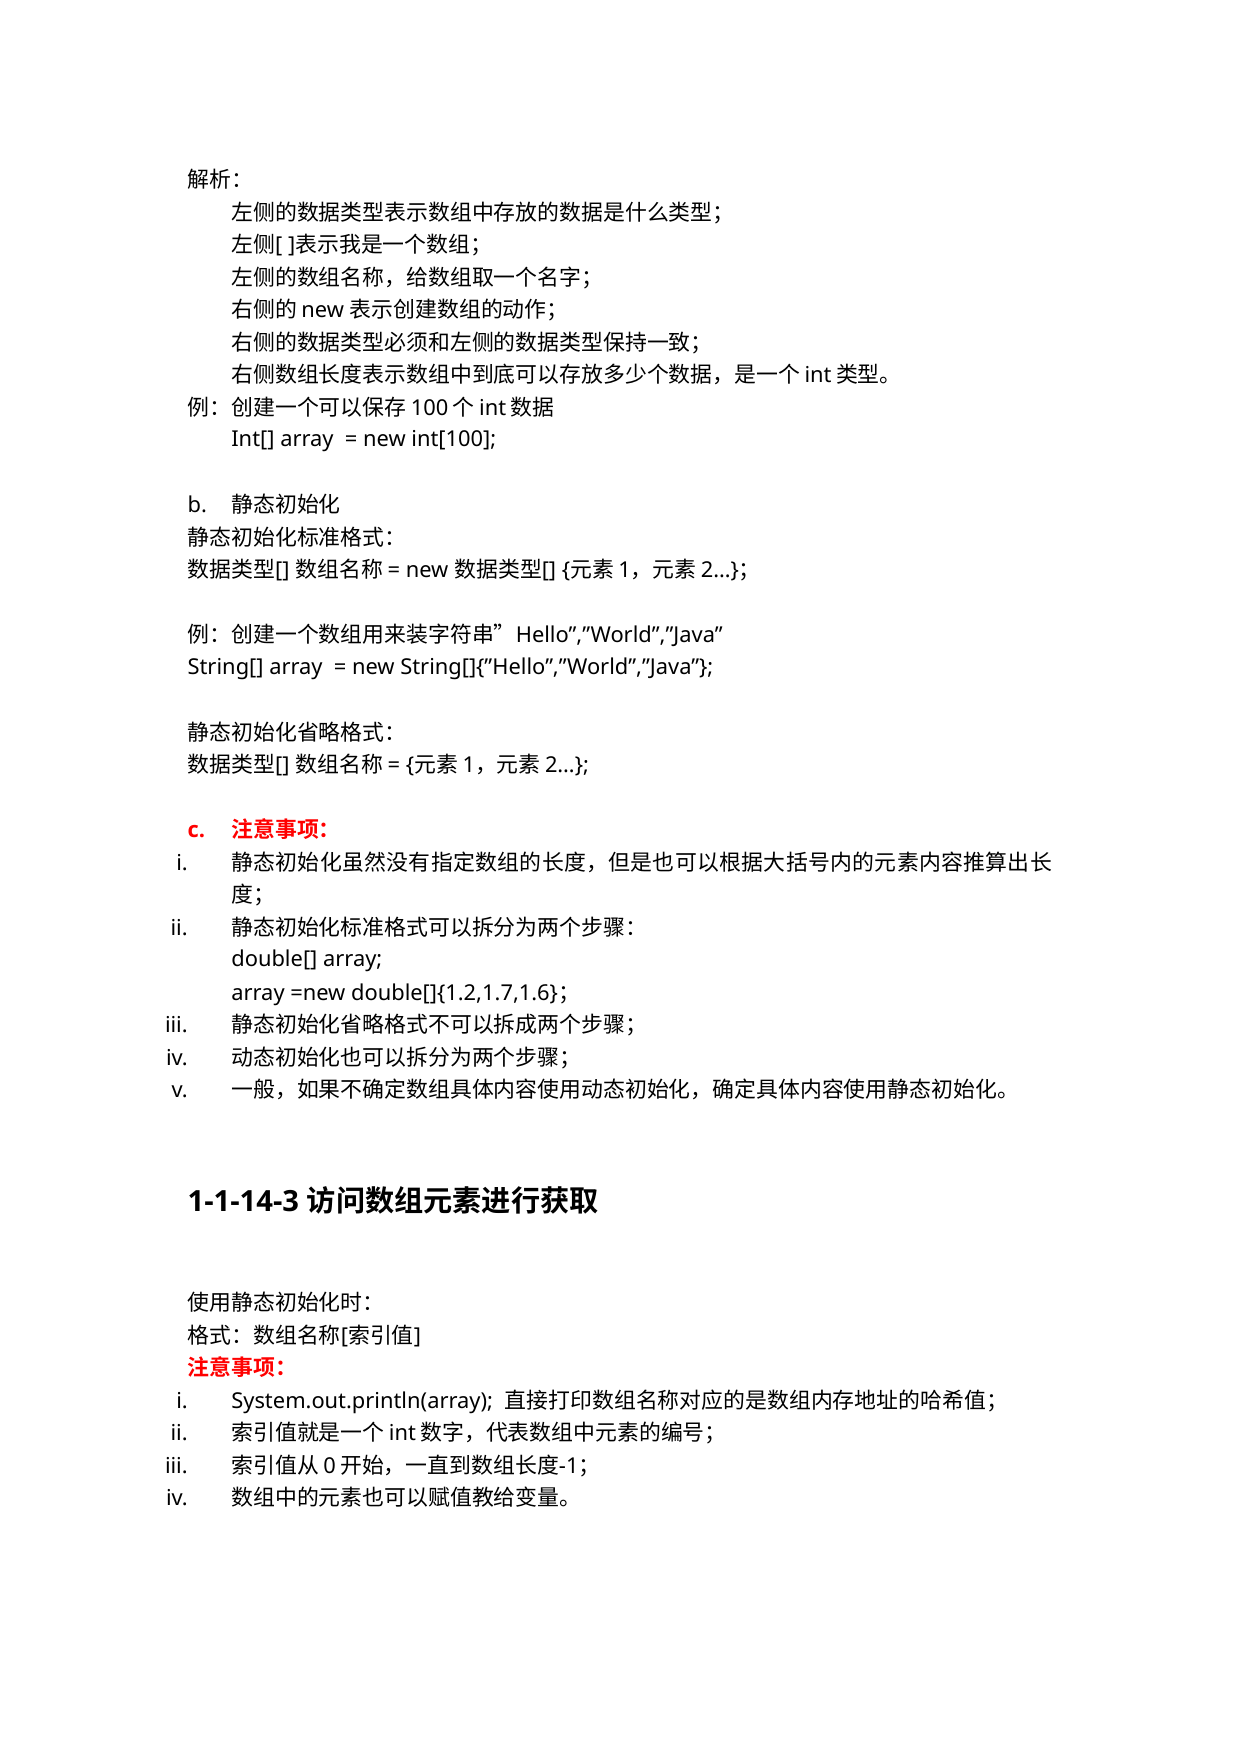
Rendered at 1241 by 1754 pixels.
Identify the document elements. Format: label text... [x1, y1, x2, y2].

list 索引值就是一个int数字，代表数组中元素的编号； [187, 1415, 1053, 1447]
text 静态初始化标准格式： [187, 519, 1053, 552]
list 注意事项： [187, 812, 1053, 844]
text double[] array; [231, 942, 1053, 974]
list 静态初始化标准格式可以拆分为两个步骤： [187, 909, 1053, 942]
list 静态初始化 [187, 487, 1053, 519]
text 数据类型[] 数组名称 = {元素1，元素2…}; [187, 747, 1053, 779]
text 左侧的数组名称，给数组取一个名字； [187, 259, 1053, 292]
list 索引值从0开始，一直到数组长度-1； [187, 1447, 1053, 1480]
text 例：创建一个可以保存100个int数据 [187, 389, 1053, 422]
text 注意事项： [187, 1350, 1053, 1382]
text 解析： [187, 162, 1053, 194]
list 静态初始化省略格式不可以拆成两个步骤； [187, 1007, 1053, 1039]
list 静态初始化虽然没有指定数组的长度，但是也可以根据大括号内的元素内容推算出长度； [187, 844, 1053, 909]
text 左侧的数据类型表示数组中存放的数据是什么类型； [187, 194, 1053, 227]
list 动态初始化也可以拆分为两个步骤； [187, 1039, 1053, 1072]
text array =new double[]{1.2,1.7,1.6}； [231, 974, 1053, 1007]
text 格式：数组名称[索引值] [187, 1317, 1053, 1350]
text 右侧的数据类型必须和左侧的数据类型保持一致； [187, 324, 1053, 357]
text Int[] array = new int[100]; [187, 422, 1053, 454]
list 数组中的元素也可以赋值教给变量。 [187, 1480, 1053, 1512]
text 左侧[ ]表示我是一个数组； [187, 227, 1053, 259]
text String[] array = new String[]{”Hello”,”World”,”Java”}; [187, 649, 1053, 682]
list 一般，如果不确定数组具体内容使用动态初始化，确定具体内容使用静态初始化。 [187, 1072, 1053, 1104]
text 数据类型[] 数组名称 = new 数据类型[] {元素1，元素2…}； [187, 552, 1053, 584]
text 使用静态初始化时： [187, 1285, 1053, 1317]
text 静态初始化省略格式： [187, 714, 1053, 747]
subtitle 1-1-14-3 访问数组元素进行获取 [187, 1166, 1053, 1231]
list System.out.println(array); 直接打印数组名称对应的是数组内存地址的哈希值； [187, 1382, 1053, 1415]
text 右侧的new 表示创建数组的动作； [187, 292, 1053, 324]
text 右侧数组长度表示数组中到底可以存放多少个数据，是一个int类型。 [187, 357, 1053, 389]
text 例：创建一个数组用来装字符串”Hello”,”World”,”Java” [187, 617, 1053, 649]
